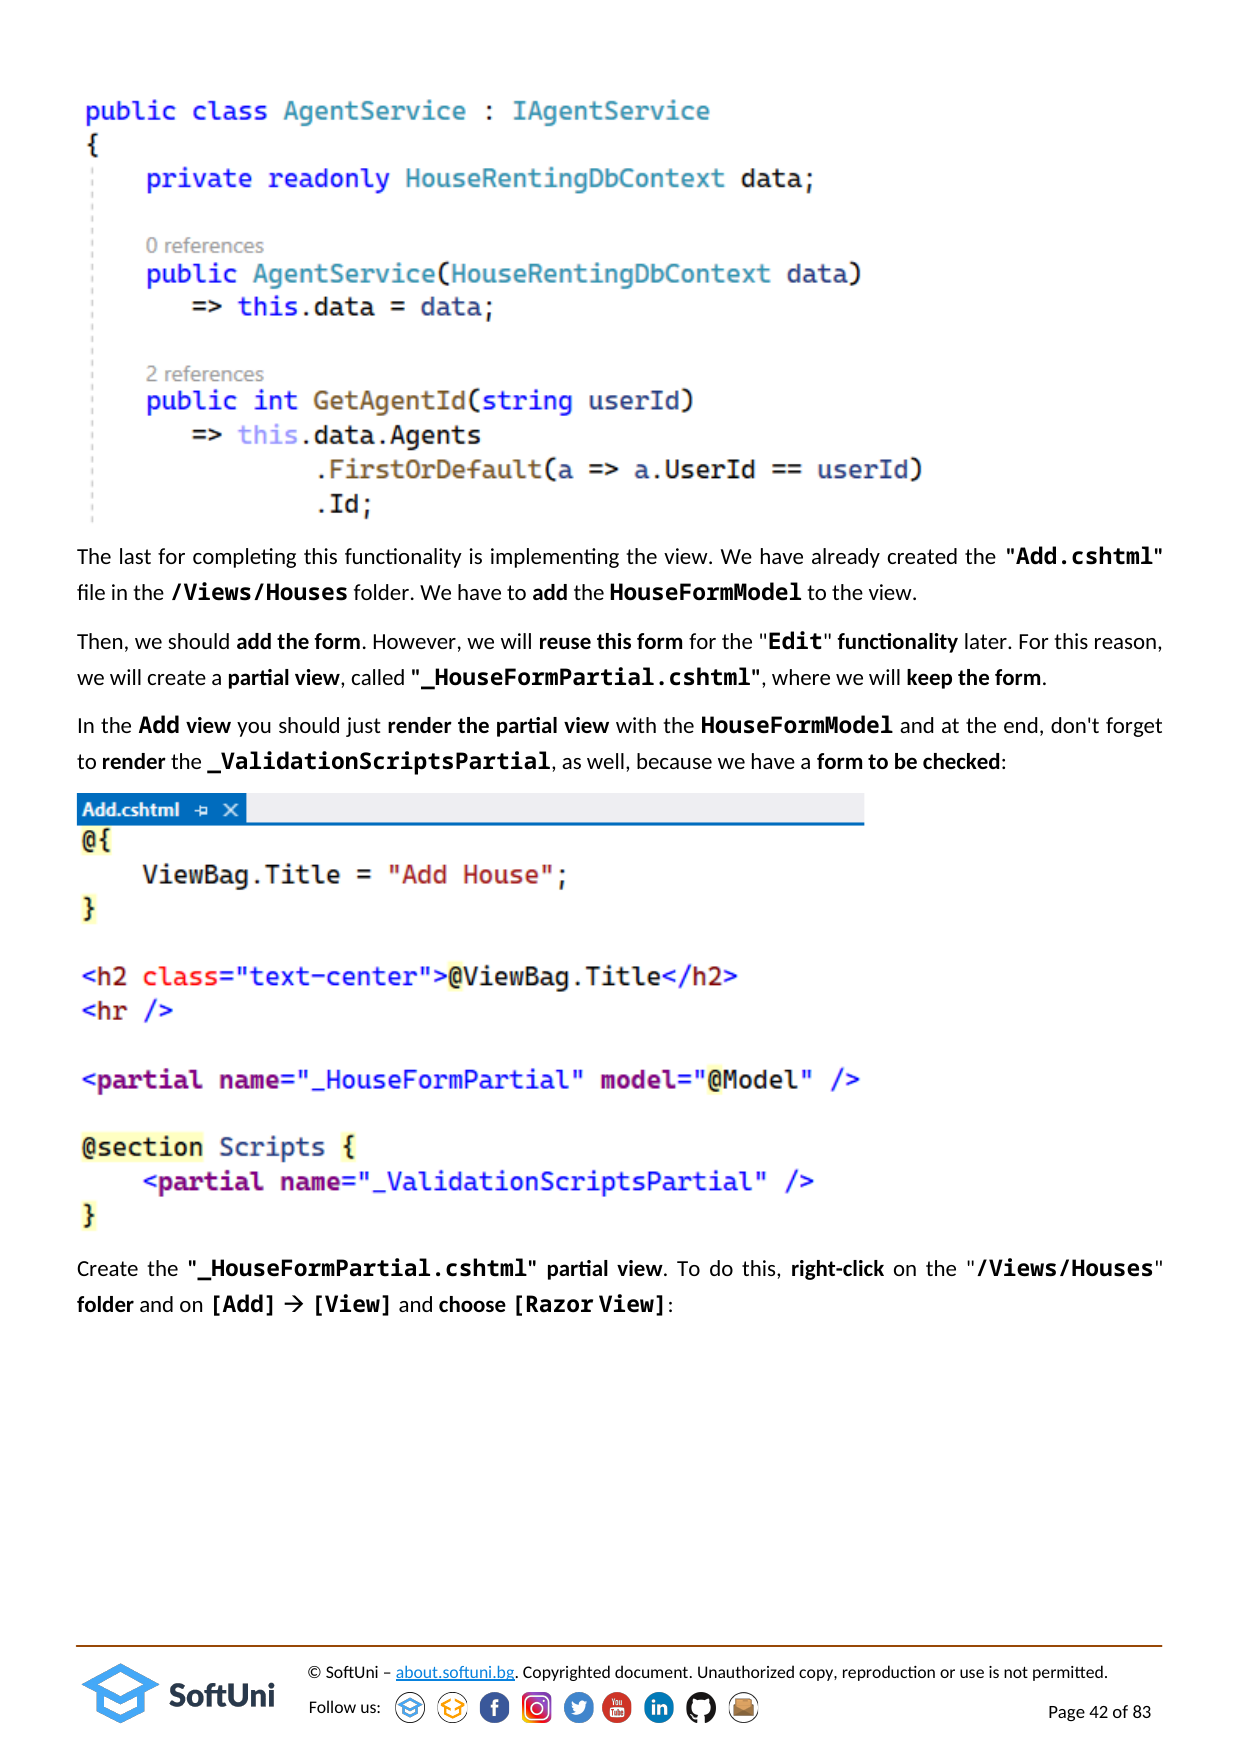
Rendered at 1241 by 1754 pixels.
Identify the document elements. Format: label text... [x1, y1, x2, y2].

picture [644, 1692, 653, 1701]
picture [479, 1692, 510, 1723]
picture [602, 1692, 632, 1723]
picture [686, 1692, 716, 1723]
text Create the "_HouseFormPartial.cshtml" partial view. To do this, right-click on the "/Views/Houses" folder and on [Add] [View] and choose [Razor View]: [77, 1252, 1163, 1319]
picture [564, 1692, 594, 1723]
text Then, we should add the form. However, we will reuse this form for the "Edit" functionality later. For this reason, we will create a partial view, called "_HouseFormPartial.cshtml", where we will keep the form. [77, 625, 1163, 692]
picture [437, 1692, 468, 1723]
picture [395, 1692, 425, 1723]
text In the Add view you should just render the partial view with the HouseFormModel and at the end, don't forget to render the _ValidationScriptsPartial, as well, because we have a form to be checked: [77, 709, 1163, 776]
picture [75, 1658, 281, 1729]
text The last for completing this functionality is implementing the view. We have already created the "Add.cshtml" file in the /Views/Houses folder. We have to add the HouseFormModel to the view. [77, 540, 1163, 607]
picture [665, 1692, 674, 1701]
picture [76, 793, 865, 1236]
picture [644, 1714, 653, 1723]
picture [658, 1705, 667, 1714]
picture [522, 1692, 552, 1723]
picture [82, 95, 926, 524]
picture [665, 1714, 674, 1723]
picture [728, 1692, 759, 1723]
